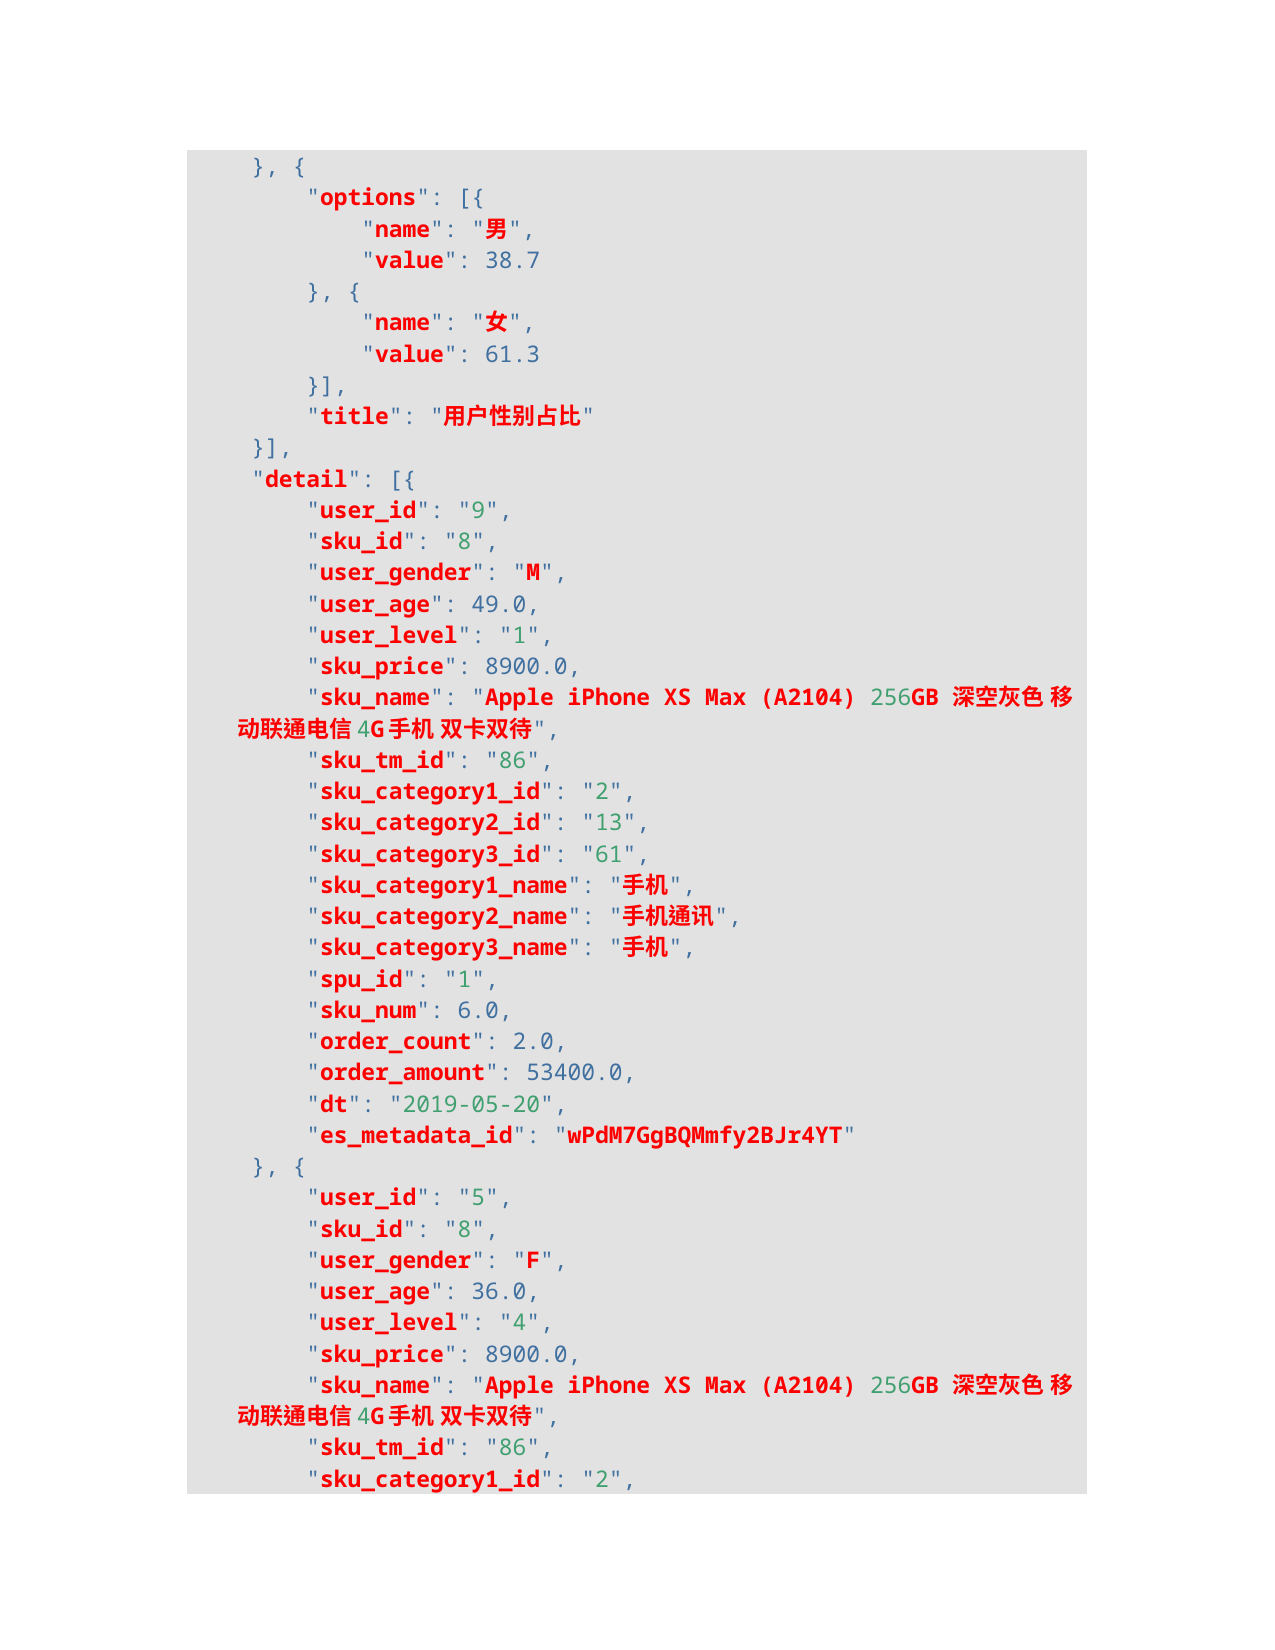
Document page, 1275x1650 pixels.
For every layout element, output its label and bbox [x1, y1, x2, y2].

list [187, 150, 1087, 1494]
